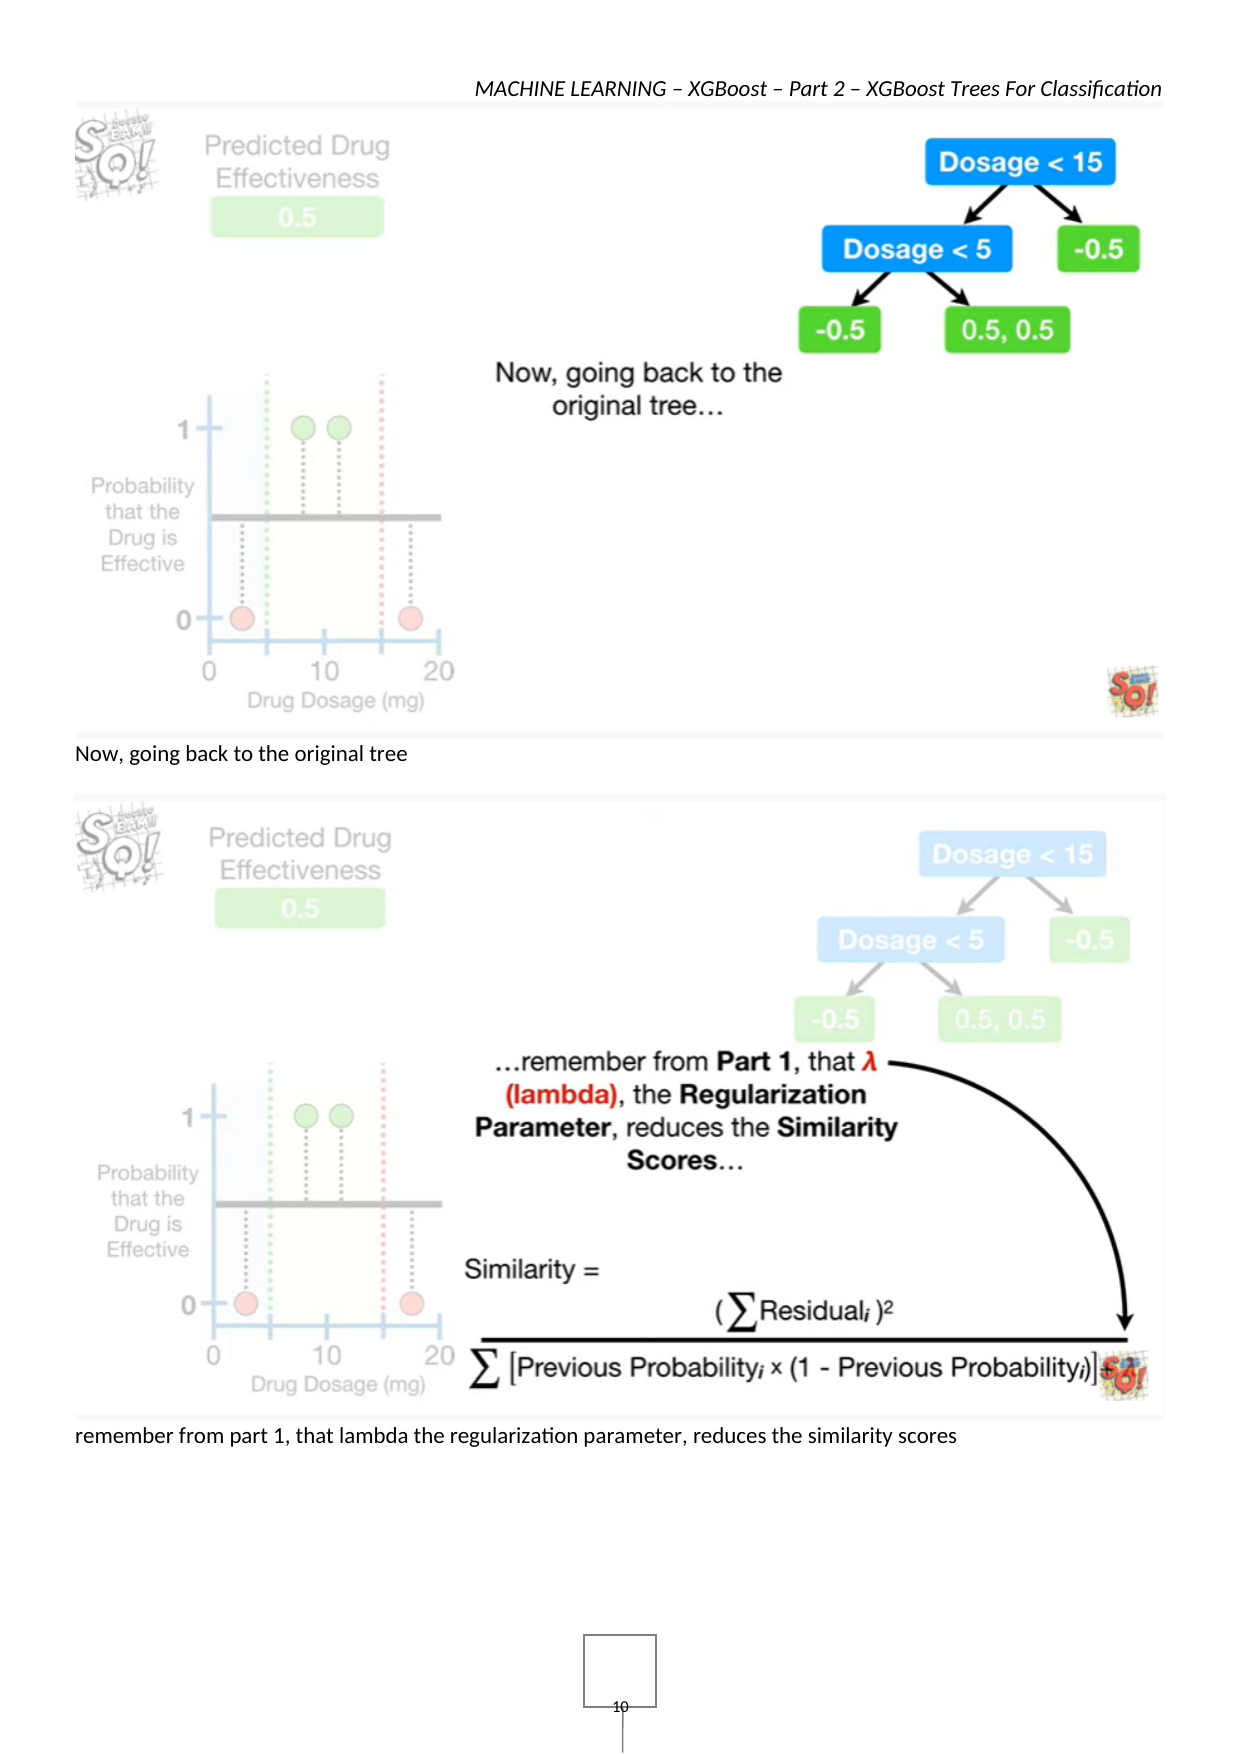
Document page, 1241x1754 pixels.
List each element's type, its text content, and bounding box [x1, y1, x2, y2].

picture [75, 101, 1166, 739]
picture [75, 794, 1166, 1421]
text Now, going back to the original tree [75, 739, 1165, 767]
text remember from part 1, that lambda the regularization parameter, reduces the similarity scores [75, 1421, 1165, 1449]
